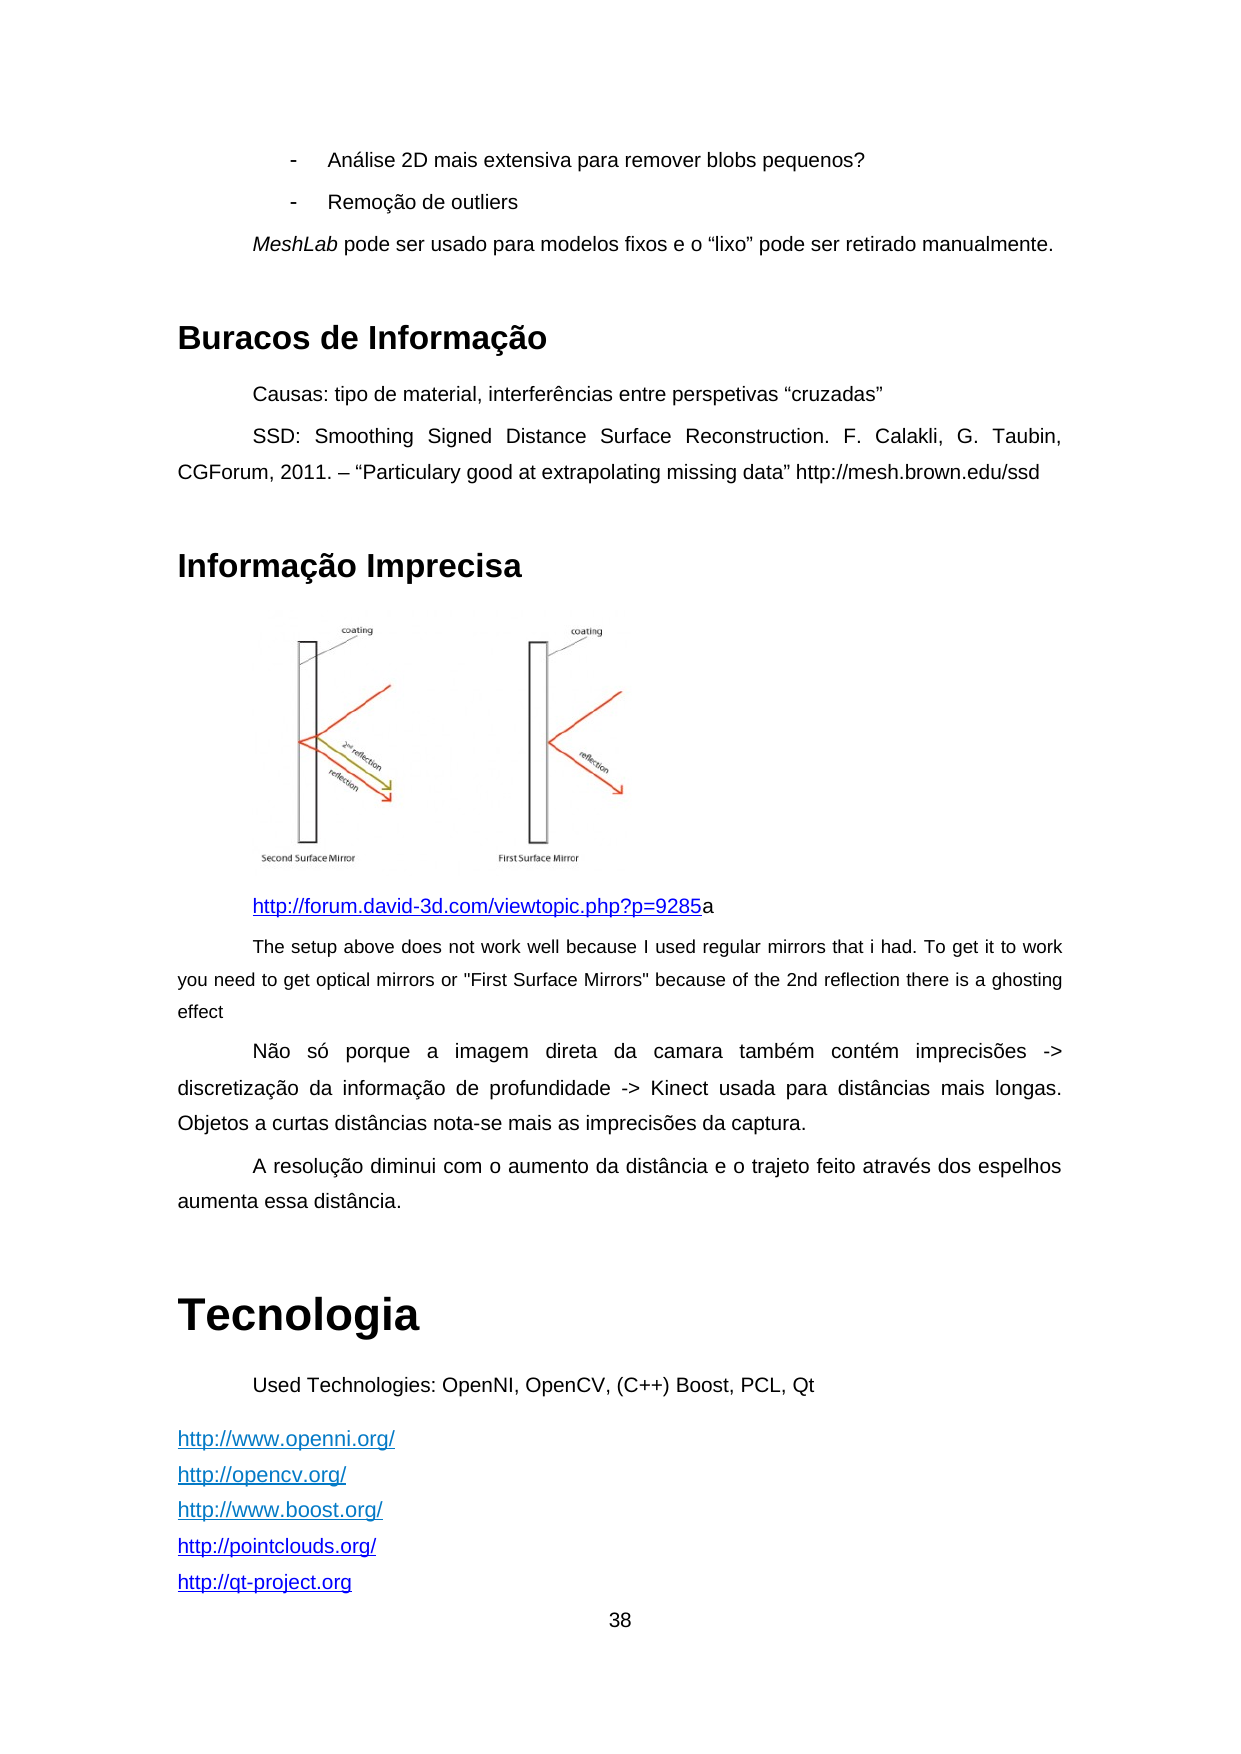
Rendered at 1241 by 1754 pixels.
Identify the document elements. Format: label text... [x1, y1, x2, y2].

text http://pointclouds.org/ [177, 1522, 1063, 1558]
text SSD: Smoothing Signed Distance Surface Reconstruction. F. Calakli, G. Taubin, CGForum, 2011. – “Particulary good at extrapolating missing data” http://mesh.brown.edu/ssd [177, 424, 1063, 484]
text Tecnologia [177, 1288, 1063, 1341]
text Informação Imprecisa [177, 546, 1063, 584]
text Buracos de Informação [177, 318, 1063, 357]
text http://qt-project.org [177, 1558, 1063, 1594]
text http://www.boost.org/ [177, 1487, 1063, 1522]
text Causas: tipo de material, interferências entre perspetivas “cruzadas” [177, 382, 1063, 406]
list Remoção de outliers [290, 190, 1063, 214]
text A resolução diminui com o aumento da distância e o trajeto feito através dos espelhos aumenta essa distância. [177, 1153, 1063, 1213]
text The setup above does not work well because I used regular mirrors that i had. To get it to work you need to get optical mirrors or "First Surface Mirrors" because of the 2nd reflection there is a ghosting effect [177, 936, 1063, 1022]
text Used Technologies: OpenNI, OpenCV, (C++) Boost, PCL, Qt [177, 1373, 1063, 1397]
text http://forum.david-3d.com/viewtopic.php?p=9285a [177, 894, 1063, 918]
text http://www.openni.org/ [177, 1415, 1063, 1451]
text Não só porque a imagem direta da camara também contém imprecisões -> discretização da informação de profundidade -> Kinect usada para distâncias mais longas. Objetos a curtas distâncias nota-se mais as imprecisões da captura. [177, 1039, 1063, 1135]
picture [252, 610, 632, 876]
text MeshLab pode ser usado para modelos fixos e o “lixo” pode ser retirado manualmente. [177, 232, 1063, 256]
list Análise 2D mais extensiva para remover blobs pequenos? [290, 148, 1063, 172]
text http://opencv.org/ [177, 1451, 1063, 1487]
